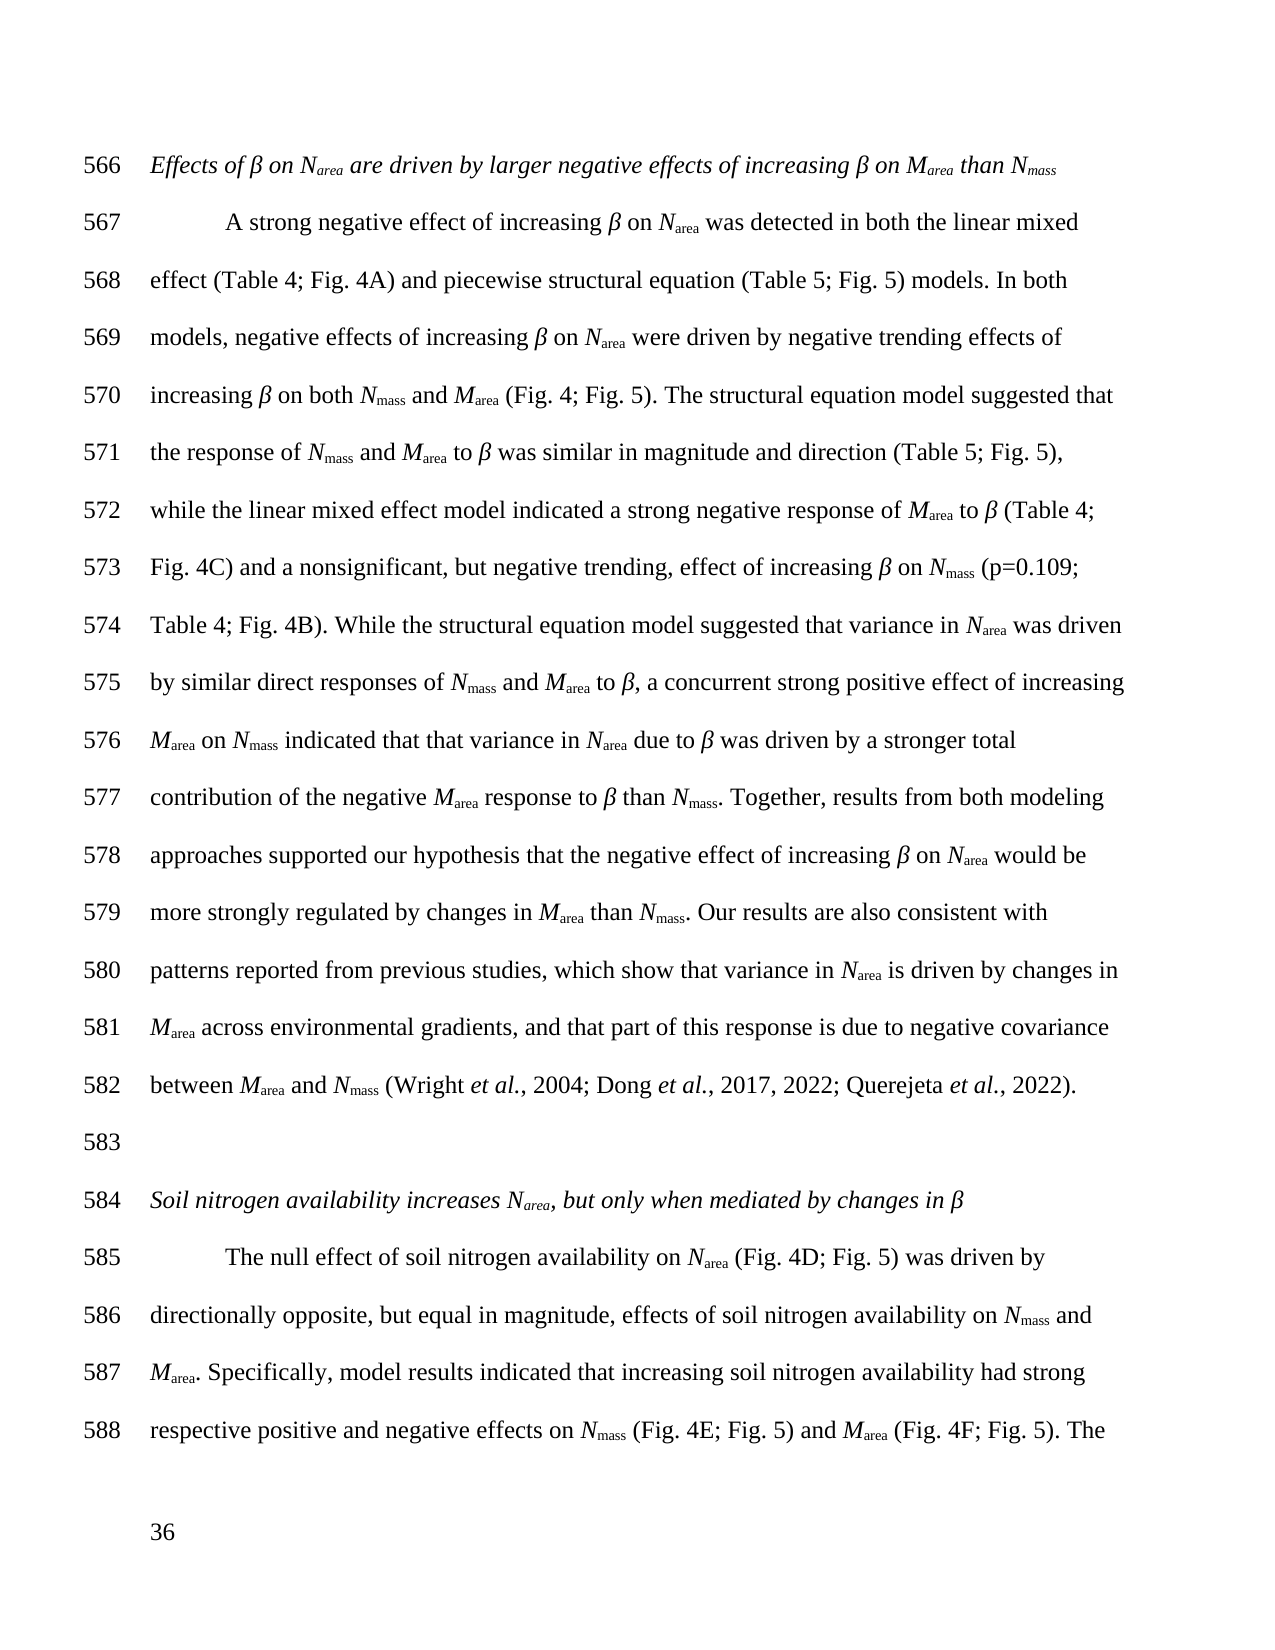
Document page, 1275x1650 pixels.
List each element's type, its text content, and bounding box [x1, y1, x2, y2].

text A strong negative effect of increasing β on Narea was detected in both the linear mixed effect (Table 4; Fig. 4A) and piecewise structural equation (Table 5; Fig. 5) models. In both models, negative effects of increasing β on Narea were driven by negative trending effects of increasing β on both Nmass and Marea (Fig. 4; Fig. 5). The structural equation model suggested that the response of Nmass and Marea to β was similar in magnitude and direction (Table 5; Fig. 5), while the linear mixed effect model indicated a strong negative response of Marea to β (Table 4; Fig. 4C) and a nonsignificant, but negative trending, effect of increasing β on Nmass (p=0.109; Table 4; Fig. 4B). While the structural equation model suggested that variance in Narea was driven by similar direct responses of Nmass and Marea to β, a concurrent strong positive effect of increasing Marea on Nmass indicated that that variance in Narea due to β was driven by a stronger total contribution of the negative Marea response to β than Nmass. Together, results from both modeling approaches supported our hypothesis that the negative effect of increasing β on Narea would be more strongly regulated by changes in Marea than Nmass. Our results are also consistent with patterns reported from previous studies, which show that variance in Narea is driven by changes in Marea across environmental gradients, and that part of this response is due to negative covariance between Marea and Nmass (Wright et al., 2004; Dong et al., 2017, 2022; Querejeta et al., 2022). [150, 207, 1125, 1099]
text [150, 1242, 1125, 1444]
text Soil nitrogen availability increases Narea, but only when mediated by changes in β [150, 1185, 1125, 1214]
text Effects of β on Narea are driven by larger negative effects of increasing β on Marea than Nmass [150, 150, 1125, 179]
